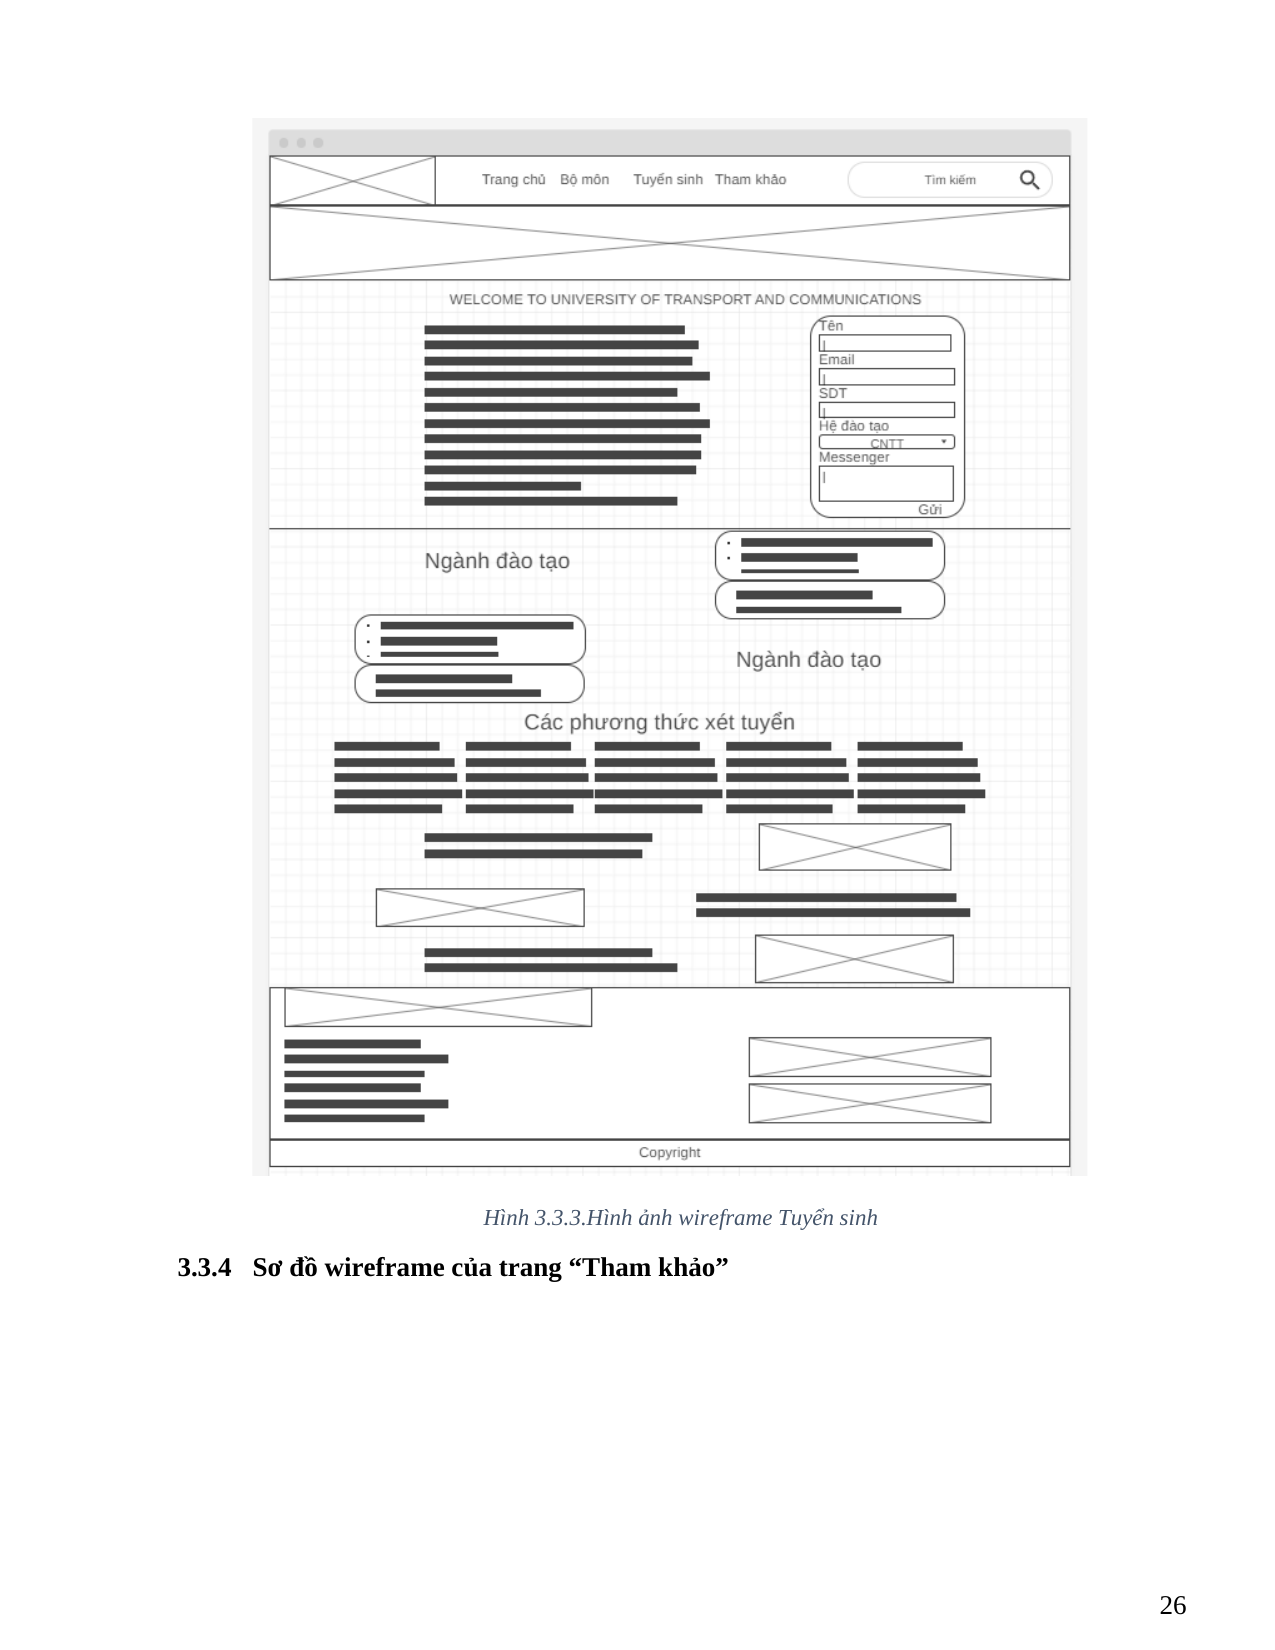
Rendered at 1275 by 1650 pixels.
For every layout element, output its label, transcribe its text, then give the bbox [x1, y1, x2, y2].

list Sơ đồ wireframe của trang “Tham khảo” [177, 1251, 1181, 1282]
picture [252, 118, 1088, 1176]
text Hình 3.3.3.Hình ảnh wireframe Tuyển sinh [177, 1204, 1186, 1230]
